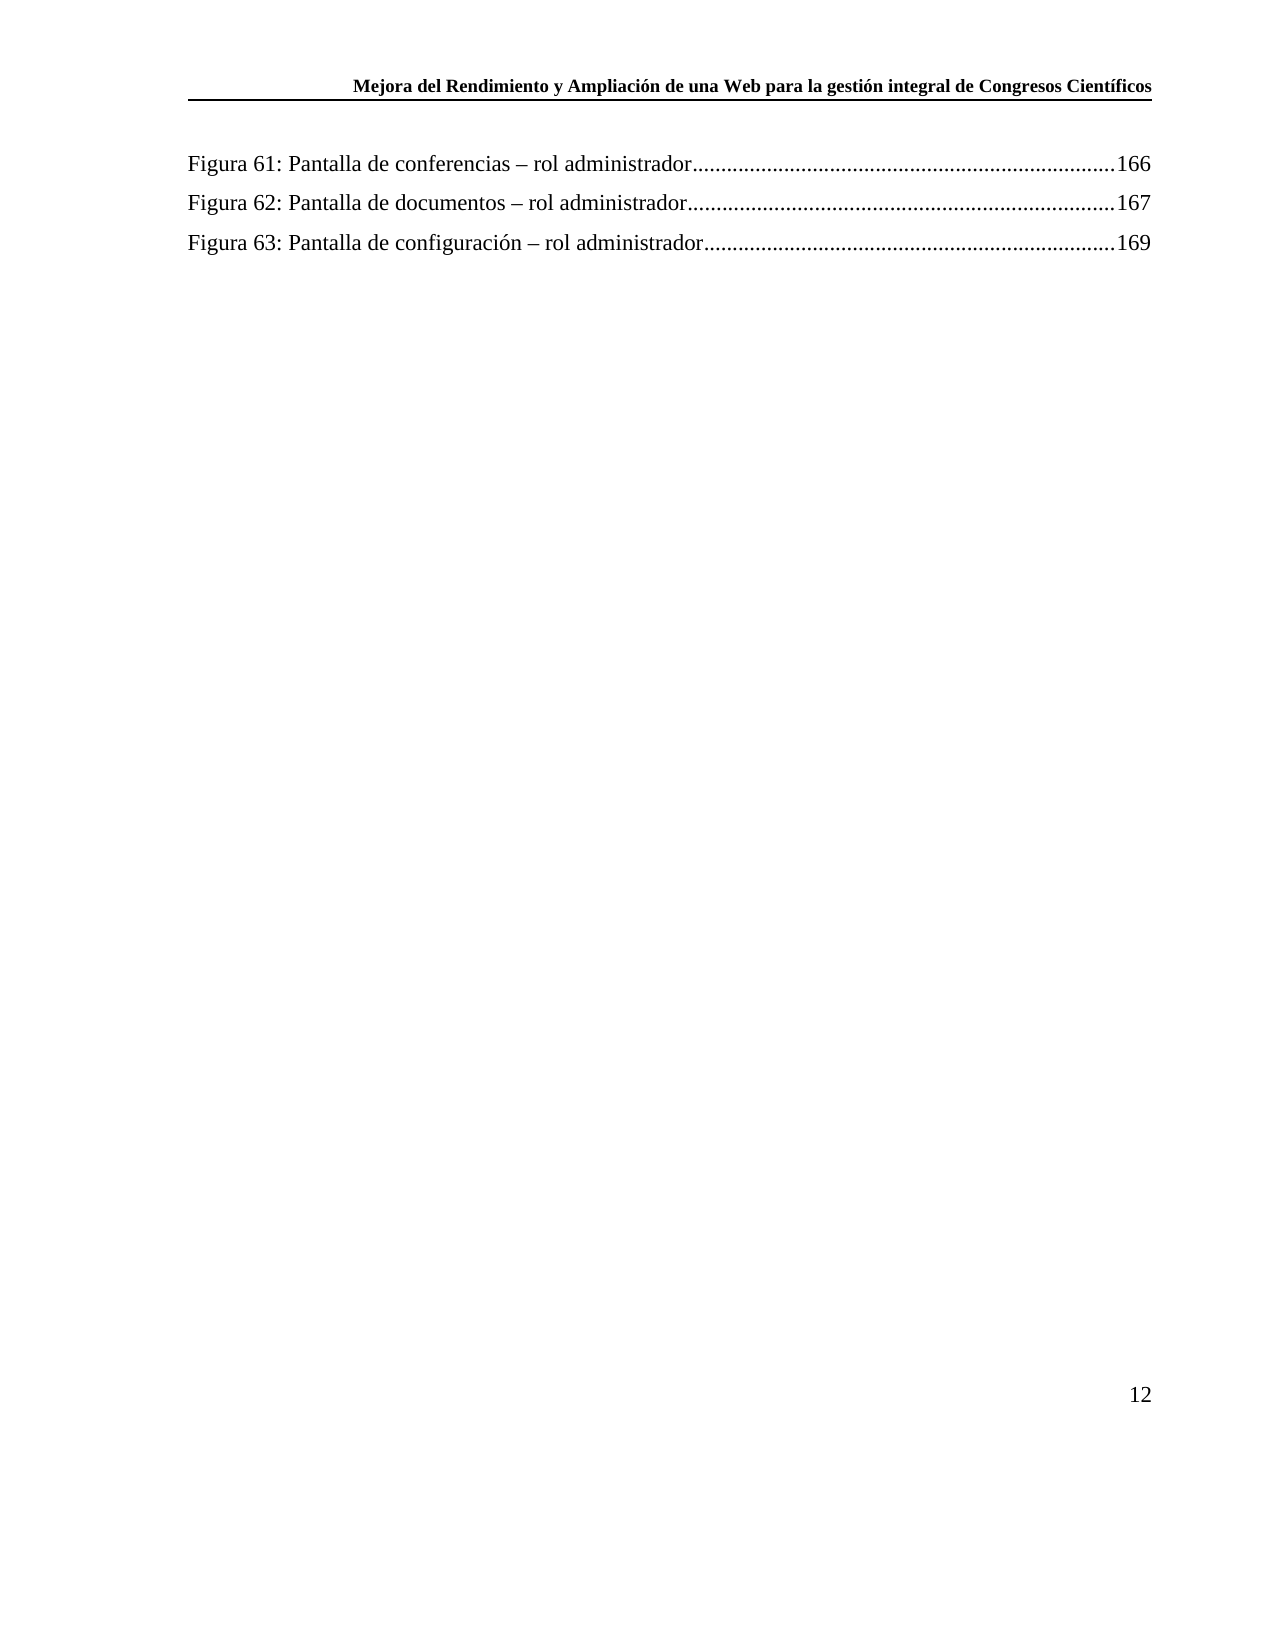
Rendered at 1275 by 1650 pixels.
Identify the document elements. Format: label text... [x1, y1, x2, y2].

text Figura 62: Pantalla de documentos – rol administrador 167 [187, 189, 1152, 216]
text Figura 61: Pantalla de conferencias – rol administrador 166 [187, 150, 1152, 176]
text Figura 63: Pantalla de configuración – rol administrador 169 [187, 229, 1152, 255]
